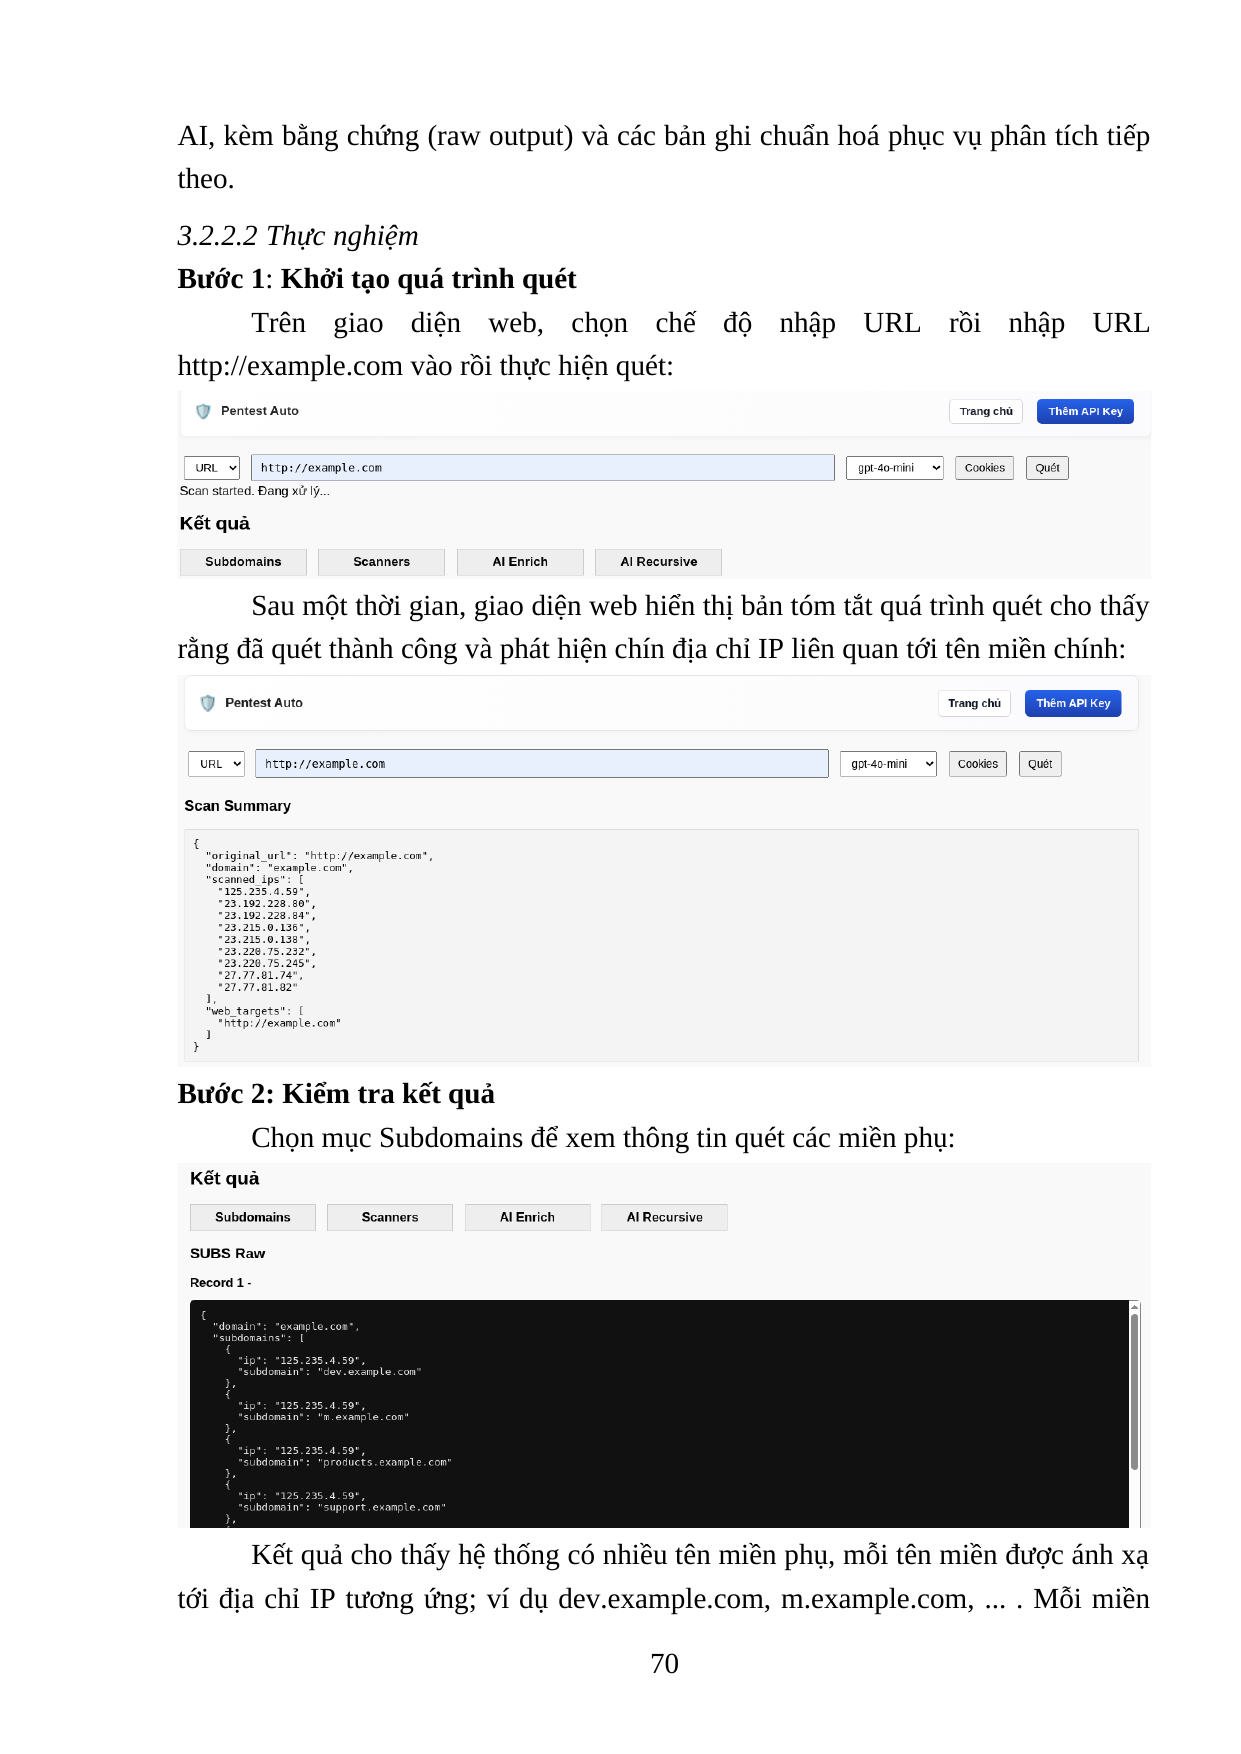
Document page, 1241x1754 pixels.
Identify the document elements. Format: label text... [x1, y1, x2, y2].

text Trên giao diện web, chọn chế độ nhập URL rồi nhập URL http://example.com vào rồi thực hiện quét: [177, 305, 1152, 382]
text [177, 1537, 1152, 1614]
picture [177, 391, 1152, 579]
text Bước 1: Khởi tạo quá trình quét [177, 261, 1152, 295]
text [177, 118, 1152, 195]
picture [177, 675, 1152, 1067]
picture [177, 1163, 1152, 1528]
text Chọn mục Subdomains để xem thông tin quét các miền phụ: [177, 1120, 1152, 1153]
subtitle Thực nghiệm [177, 218, 1152, 251]
text Bước 2: Kiểm tra kết quả [177, 1076, 1152, 1110]
text Sau một thời gian, giao diện web hiển thị bản tóm tắt quá trình quét cho thấy rằng đã quét thành công và phát hiện chín địa chỉ IP liên quan tới tên miền chính: [177, 588, 1152, 665]
